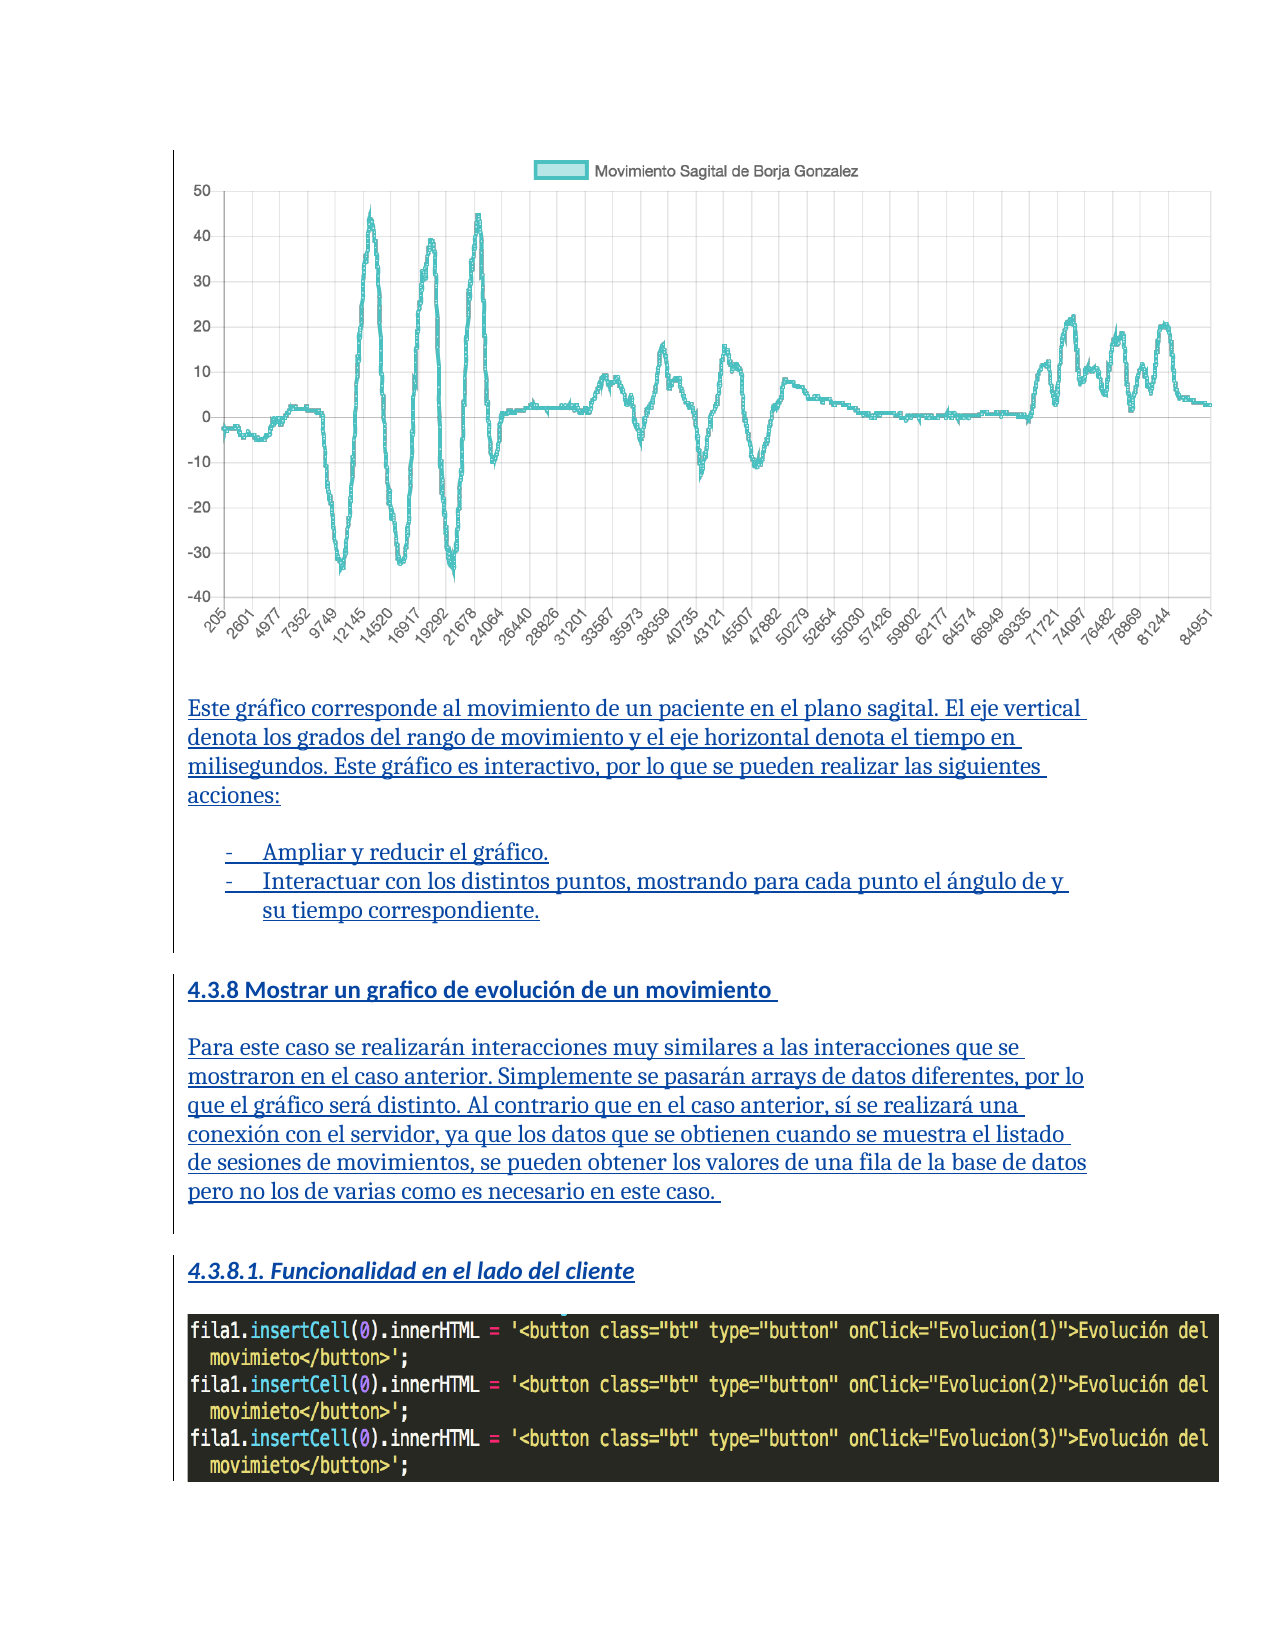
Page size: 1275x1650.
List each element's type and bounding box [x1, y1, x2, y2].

picture [187, 150, 1219, 666]
picture [187, 1314, 1219, 1482]
